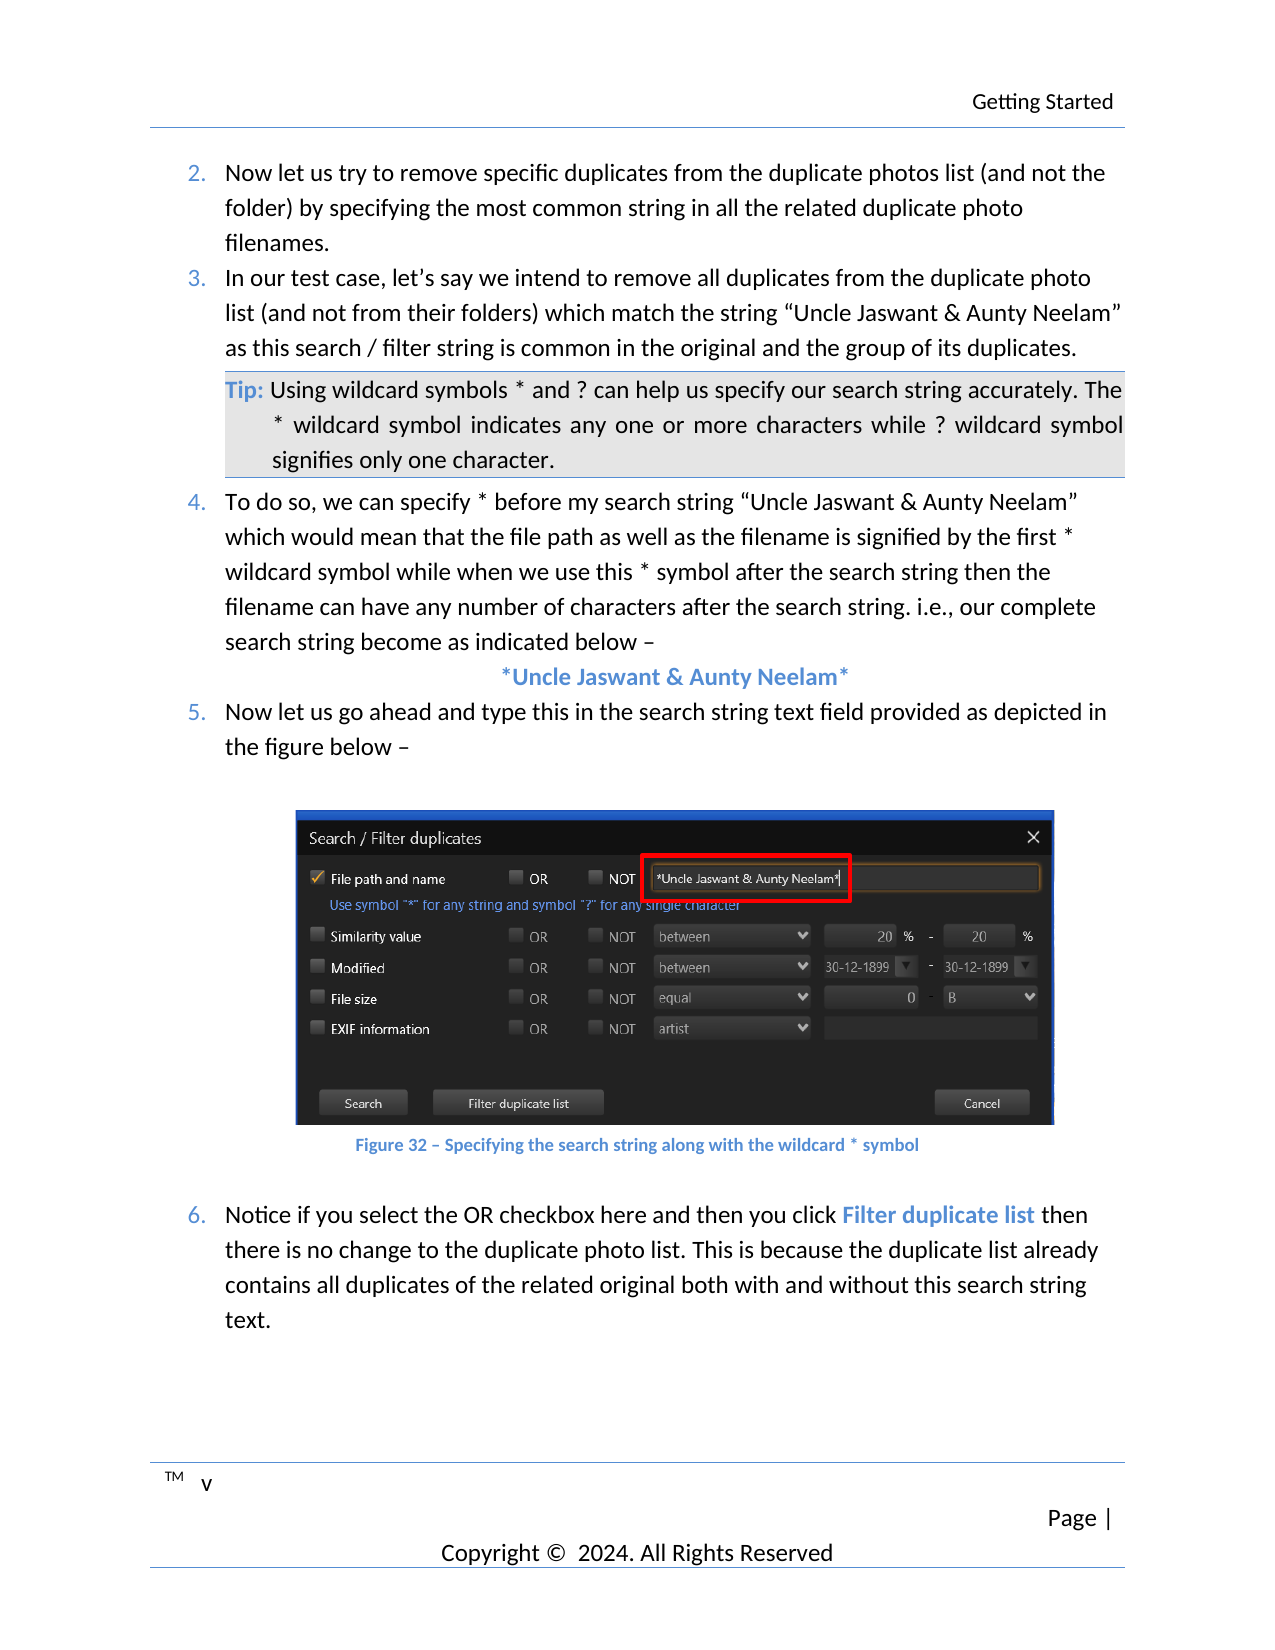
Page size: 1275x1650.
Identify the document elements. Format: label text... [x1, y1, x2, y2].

list *Uncle Jaswant & Aunty Neelam* [225, 662, 1125, 692]
list In our test case, let’s say we intend to remove all duplicates from the duplicate photo list (and not from their folders) which match the string “Uncle Jaswant & Aunty Neelam” as this search / filter string is common in the original and the group of its duplicates. [187, 262, 1125, 362]
list Now let us try to remove specific duplicates from the duplicate photos list (and not the folder) by specifying the most common string in all the related duplicate photo filenames. [187, 157, 1125, 257]
text Tip: Using wildcard symbols * and ? can help us specify our search string accurately. The * wildcard symbol indicates any one or more characters while ? wildcard symbol signifies only one character. [225, 372, 1125, 477]
list To do so, we can specify * before my search string “Uncle Jaswant & Aunty Neelam” which would mean that the file path as well as the filename is signified by the first * wildcard symbol while when we use this * symbol after the search string then the filename can have any number of characters after the search string. i.e., our complete search string become as indicated below – [187, 487, 1125, 657]
list Notice if you select the OR checkbox here and then you click Filter duplicate list then there is no change to the duplicate photo list. This is because the duplicate list already contains all duplicates of the related original both with and without this search string text. [187, 1199, 1125, 1335]
picture [295, 810, 1055, 1125]
text Figure 32 – Specifying the search string along with the wildcard * symbol [150, 1133, 1125, 1156]
list Now let us go ahead and type this in the search string text field provided as depicted in the figure below – [187, 697, 1125, 762]
